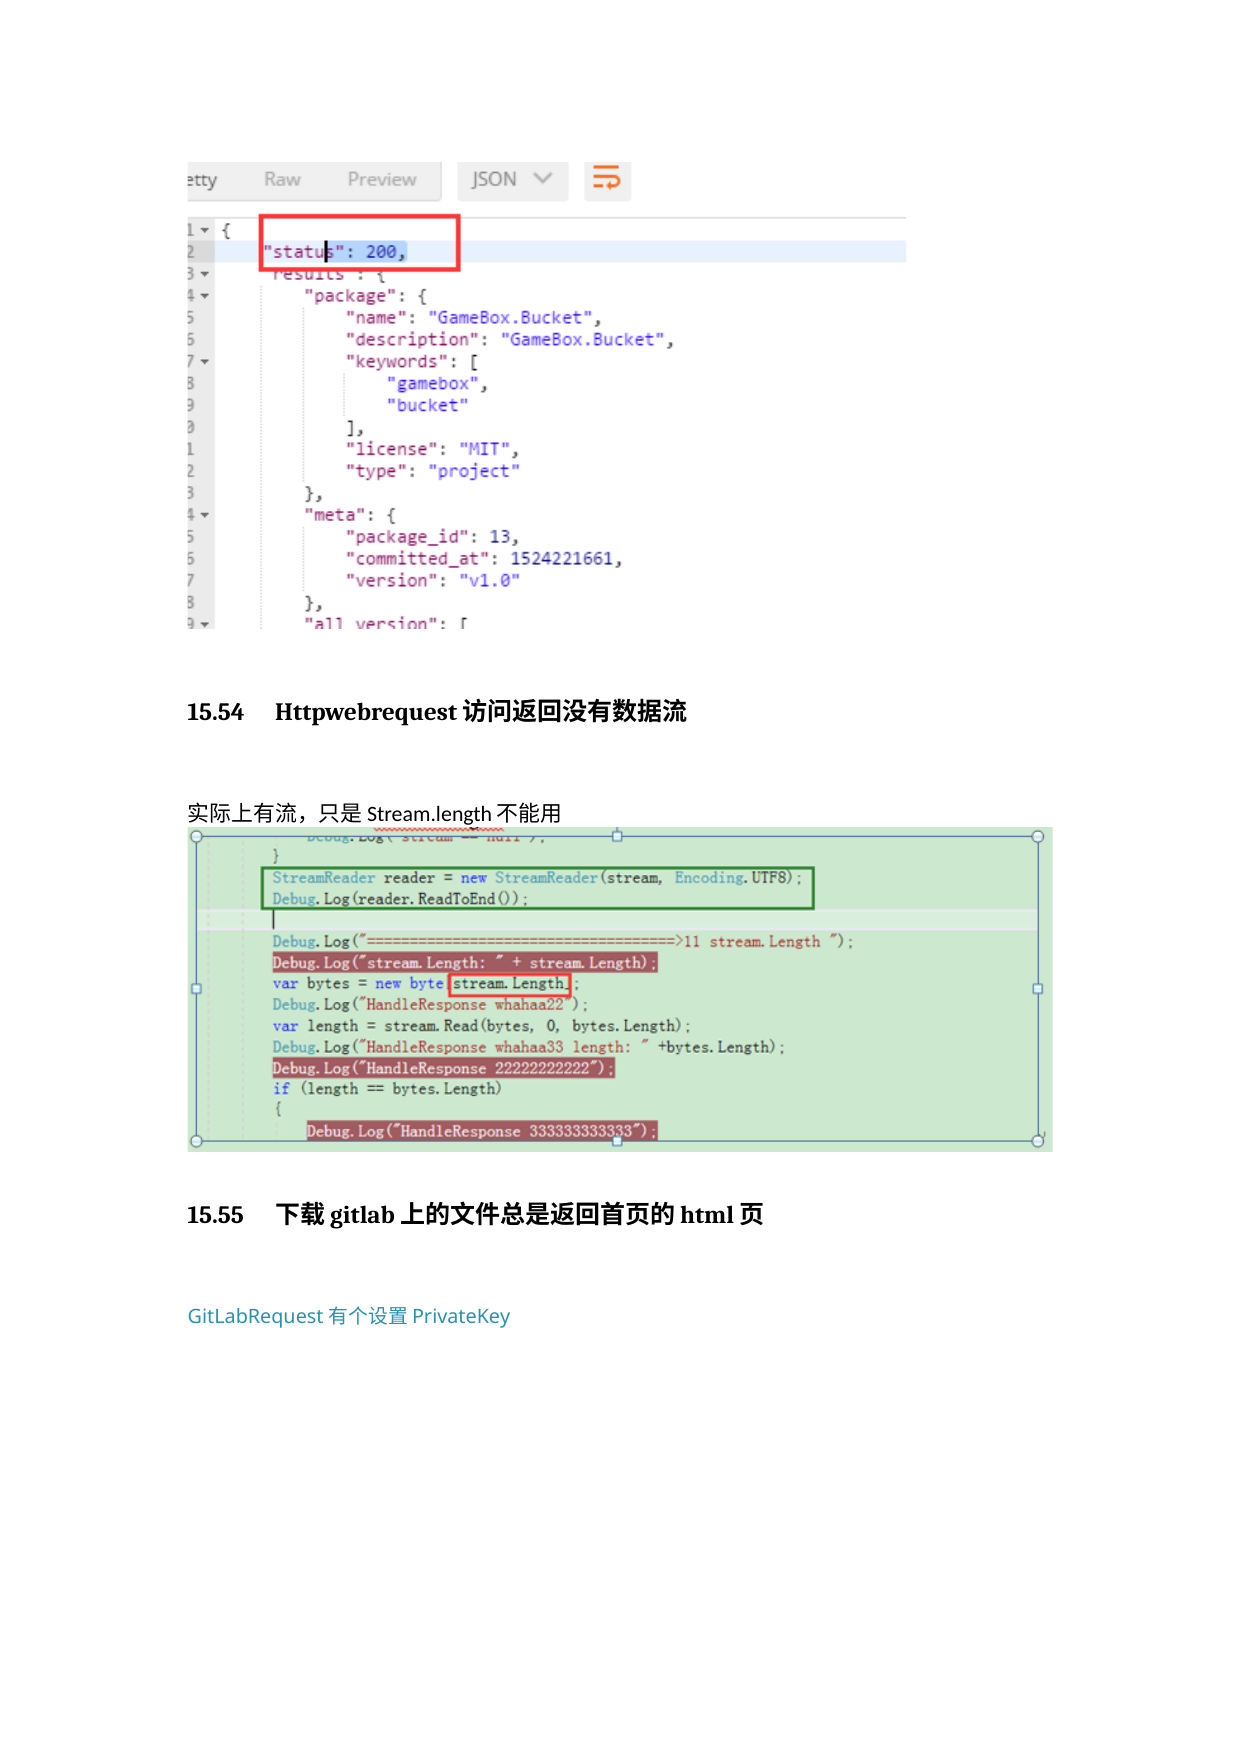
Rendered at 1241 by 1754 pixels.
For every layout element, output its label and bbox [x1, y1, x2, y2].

picture [187, 827, 1053, 1152]
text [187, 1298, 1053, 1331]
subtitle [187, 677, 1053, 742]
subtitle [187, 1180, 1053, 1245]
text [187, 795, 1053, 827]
picture [187, 162, 907, 629]
